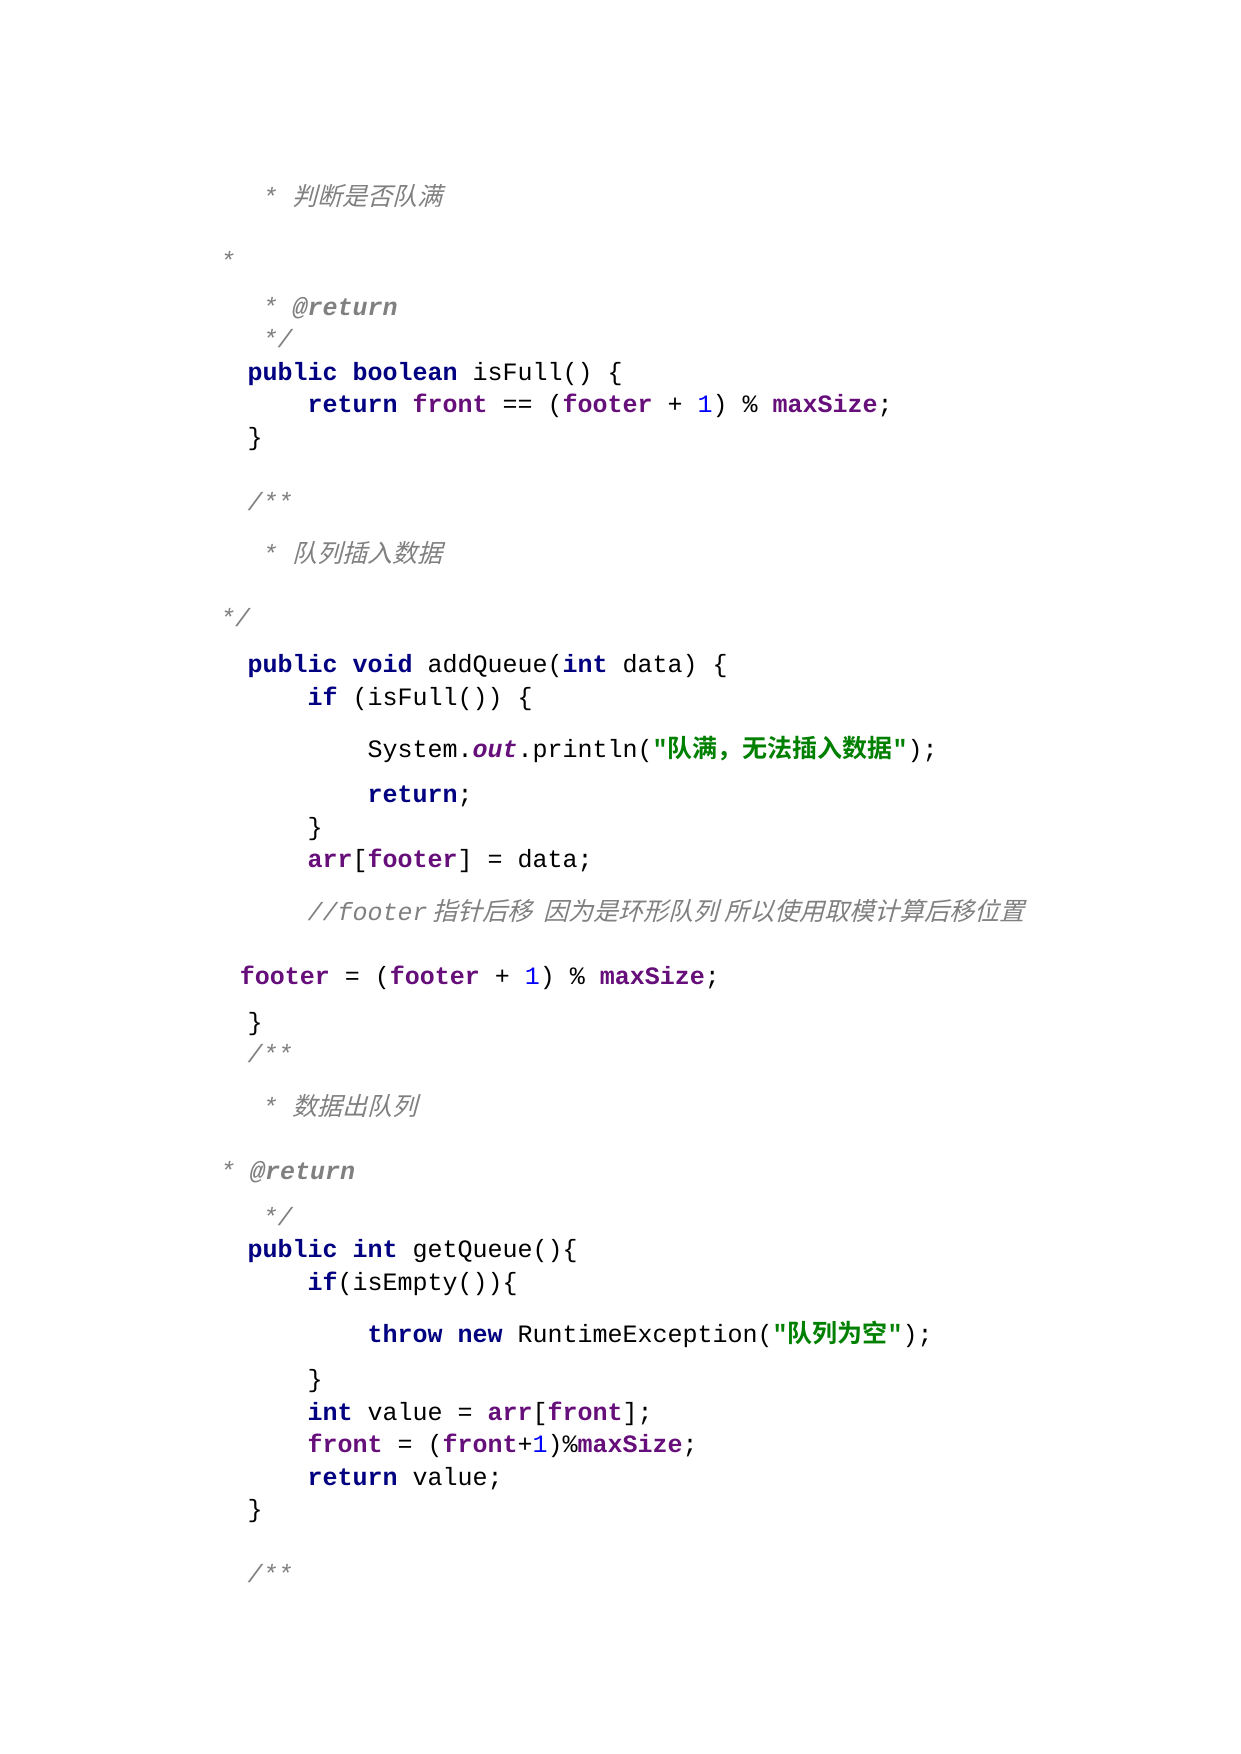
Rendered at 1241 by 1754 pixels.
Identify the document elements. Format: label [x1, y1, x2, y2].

text [187, 162, 1053, 1592]
